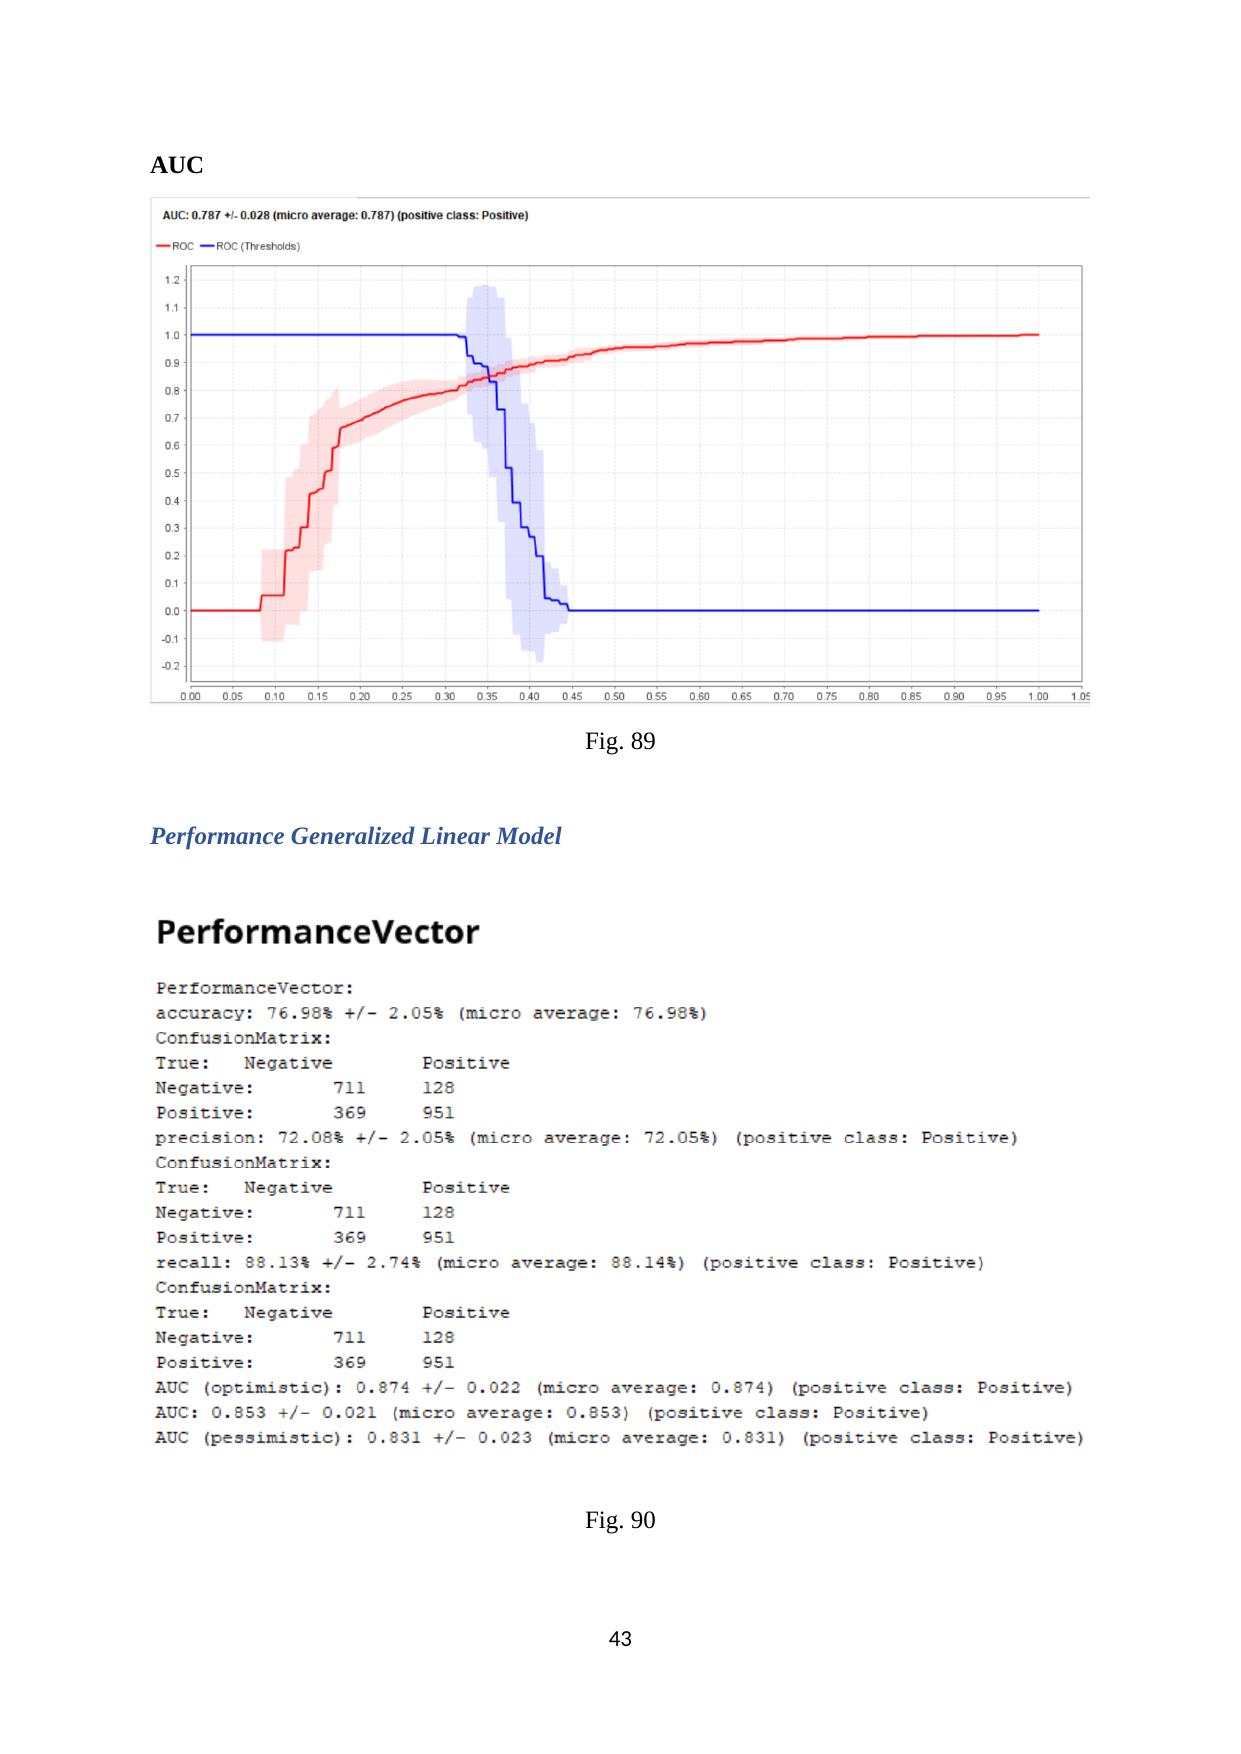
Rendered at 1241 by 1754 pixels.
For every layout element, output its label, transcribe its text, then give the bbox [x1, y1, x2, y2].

text AUC [150, 150, 1090, 179]
text Fig. 89 [150, 726, 1090, 754]
subtitle Performance Generalized Linear Model [150, 821, 1090, 850]
text Fig. 90 [150, 1506, 1090, 1534]
picture [150, 197, 1091, 707]
picture [150, 897, 1091, 1487]
